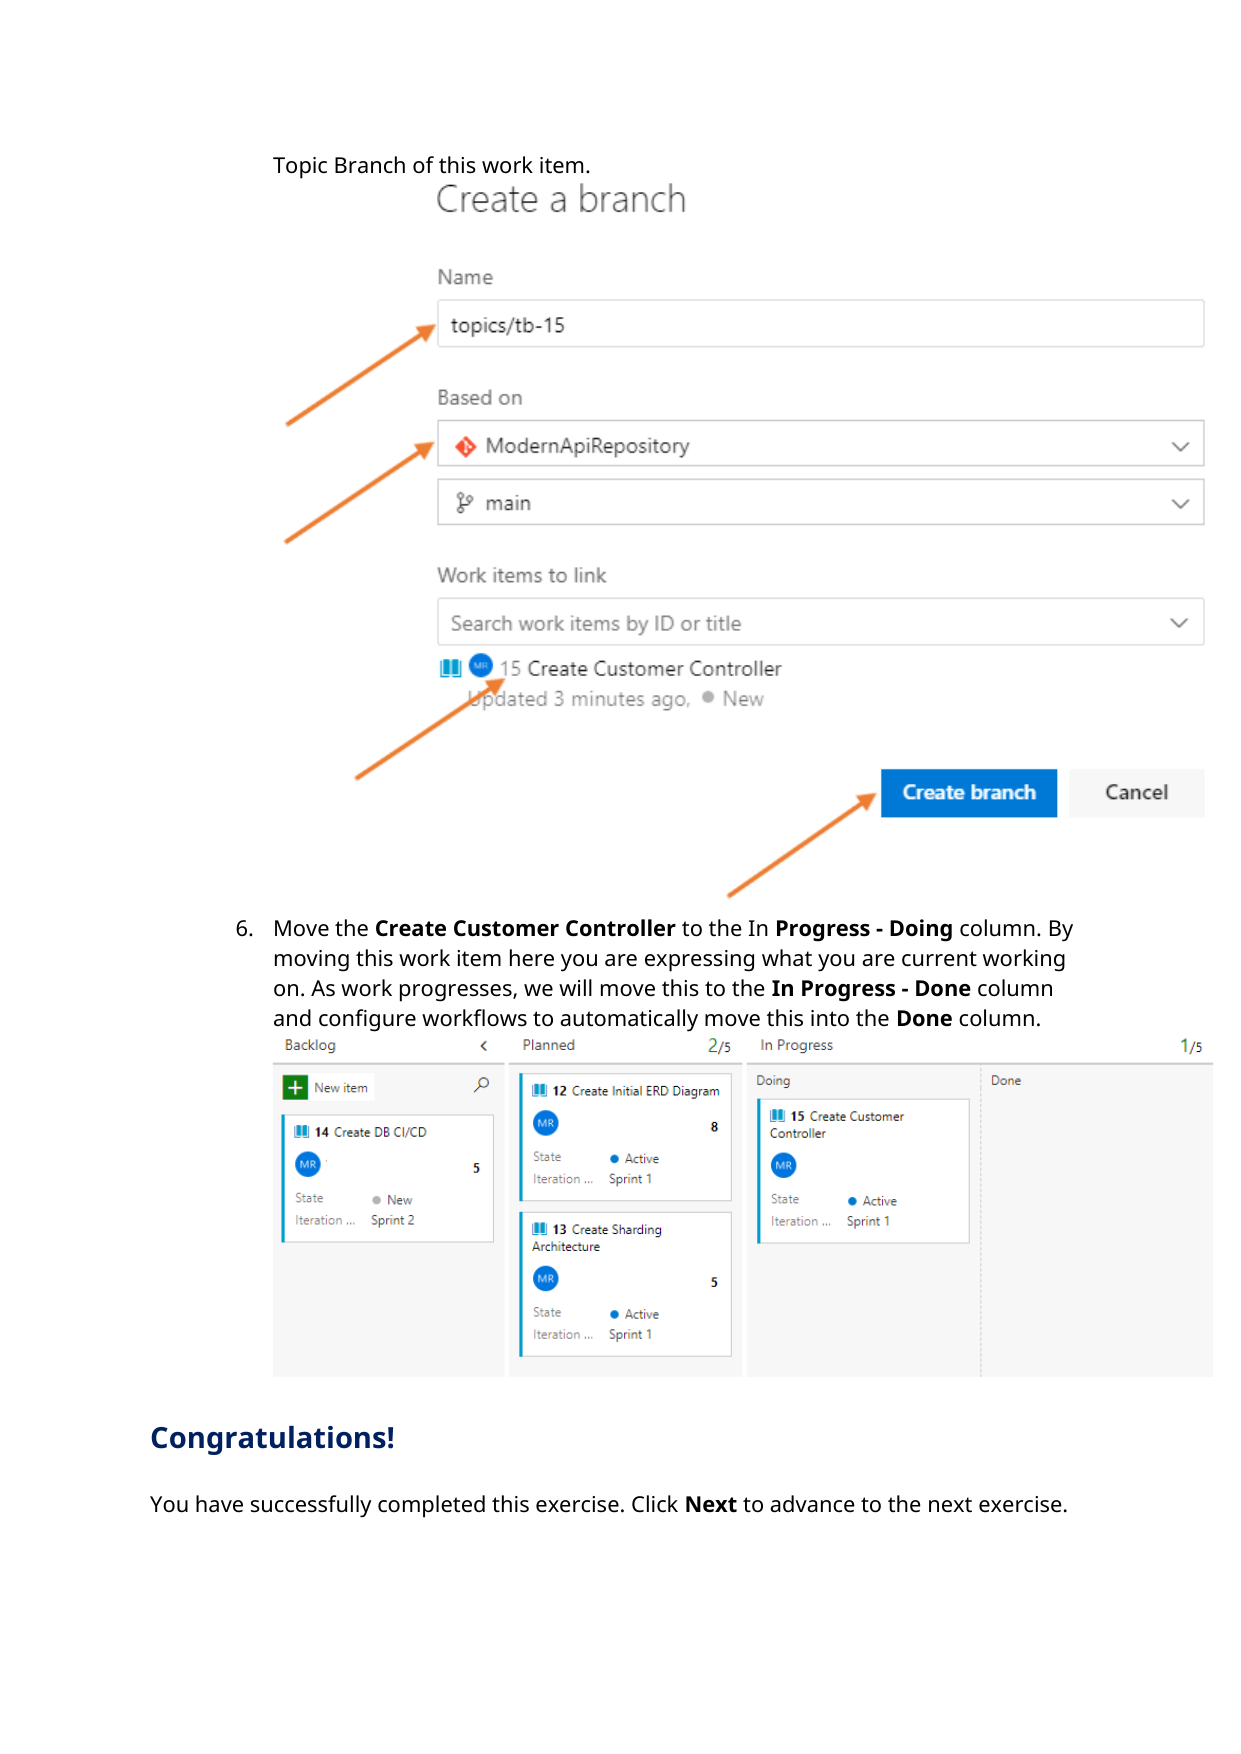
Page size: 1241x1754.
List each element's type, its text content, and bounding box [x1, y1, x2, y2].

text You have successfully completed this exercise. Click Next to advance to the next exercise. [150, 1489, 1090, 1518]
subtitle Congratulations! [150, 1418, 1090, 1457]
picture [272, 1032, 1214, 1379]
picture [272, 179, 1214, 914]
